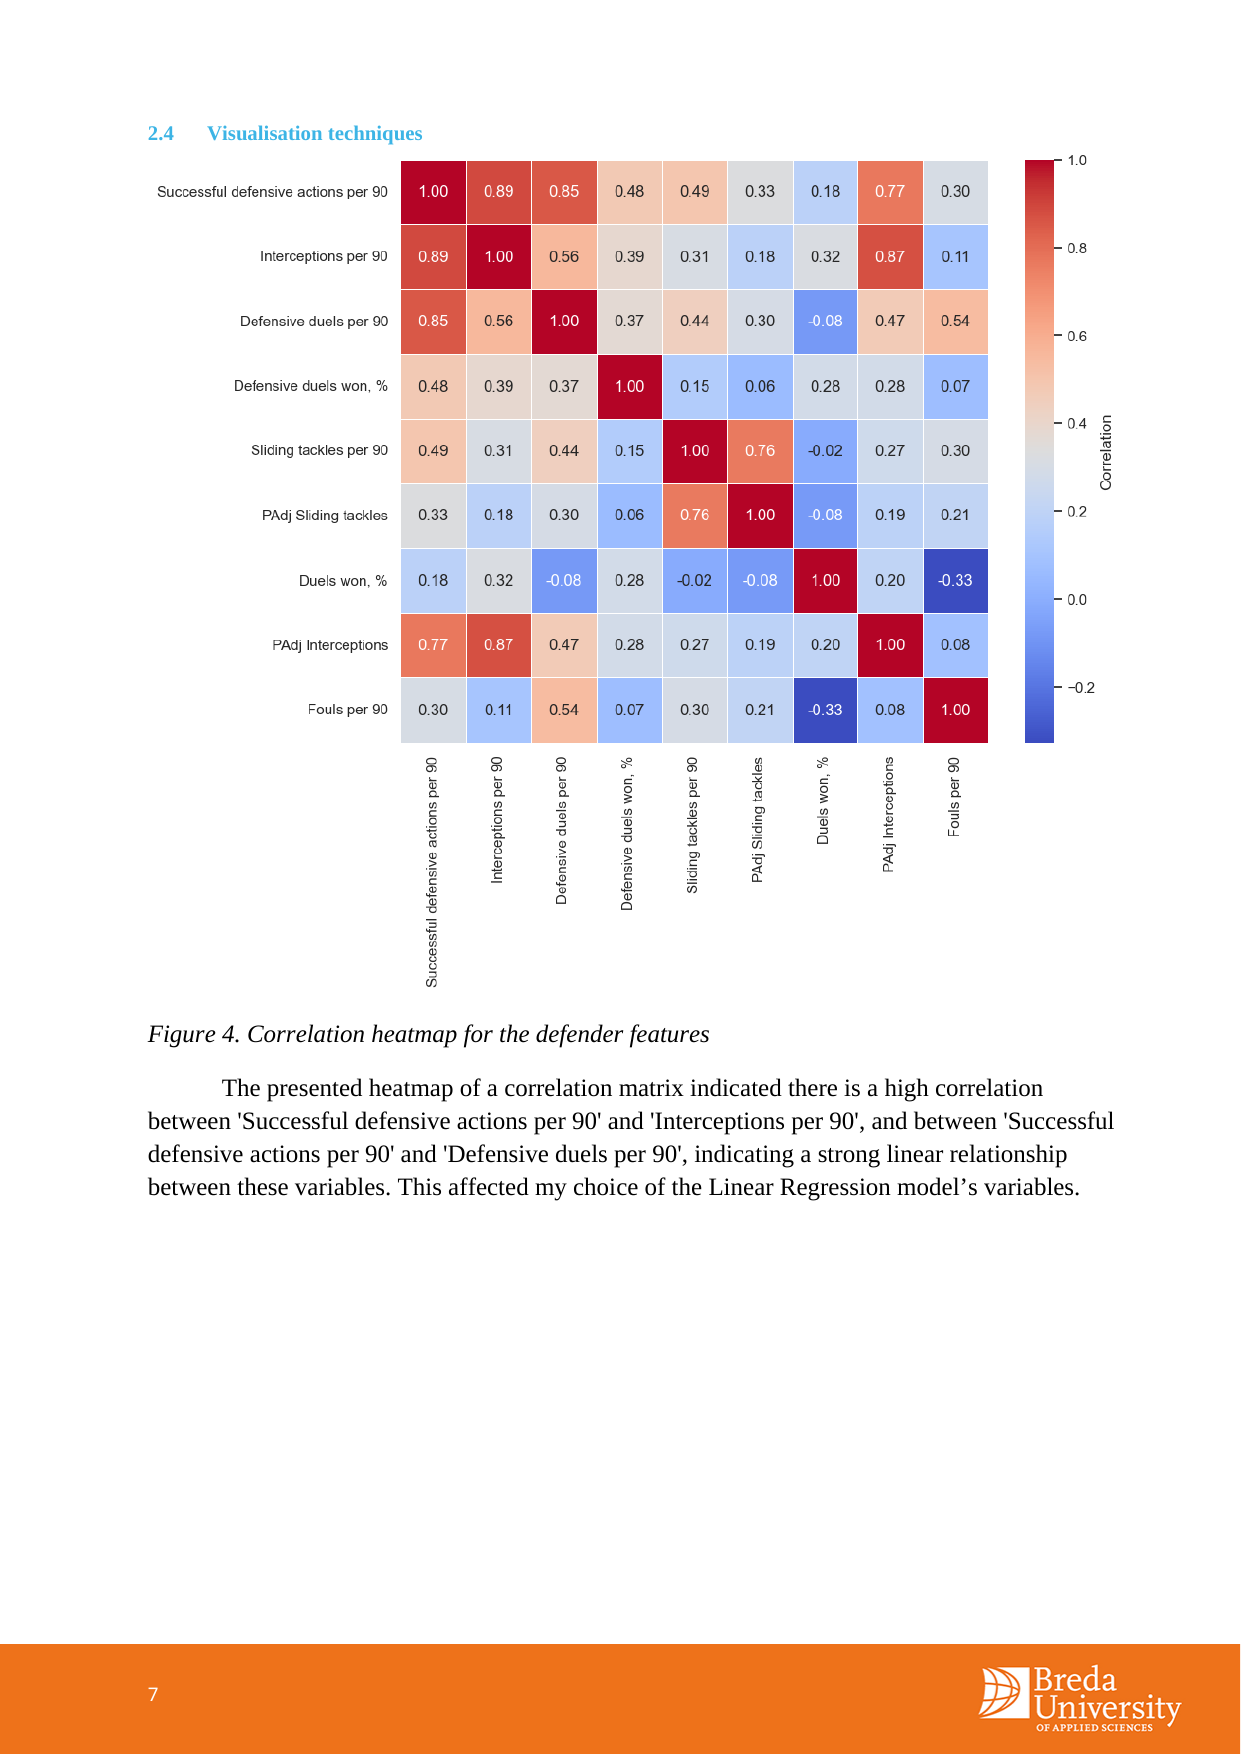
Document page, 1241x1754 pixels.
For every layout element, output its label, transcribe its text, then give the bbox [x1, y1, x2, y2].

text The presented heatmap of a correlation matrix indicated there is a high correlation between 'Successful defensive actions per 90' and 'Interceptions per 90', and between 'Successful defensive actions per 90' and 'Defensive duels per 90', indicating a strong linear relationship between these variables. This affected my choice of the Linear Regression model’s variables. [148, 1073, 1122, 1201]
picture [0, 1644, 1241, 1754]
text Figure 4. Correlation heatmap for the defender features [148, 1019, 1122, 1048]
picture [147, 145, 1123, 995]
subtitle Visualisation techniques [148, 118, 1122, 145]
